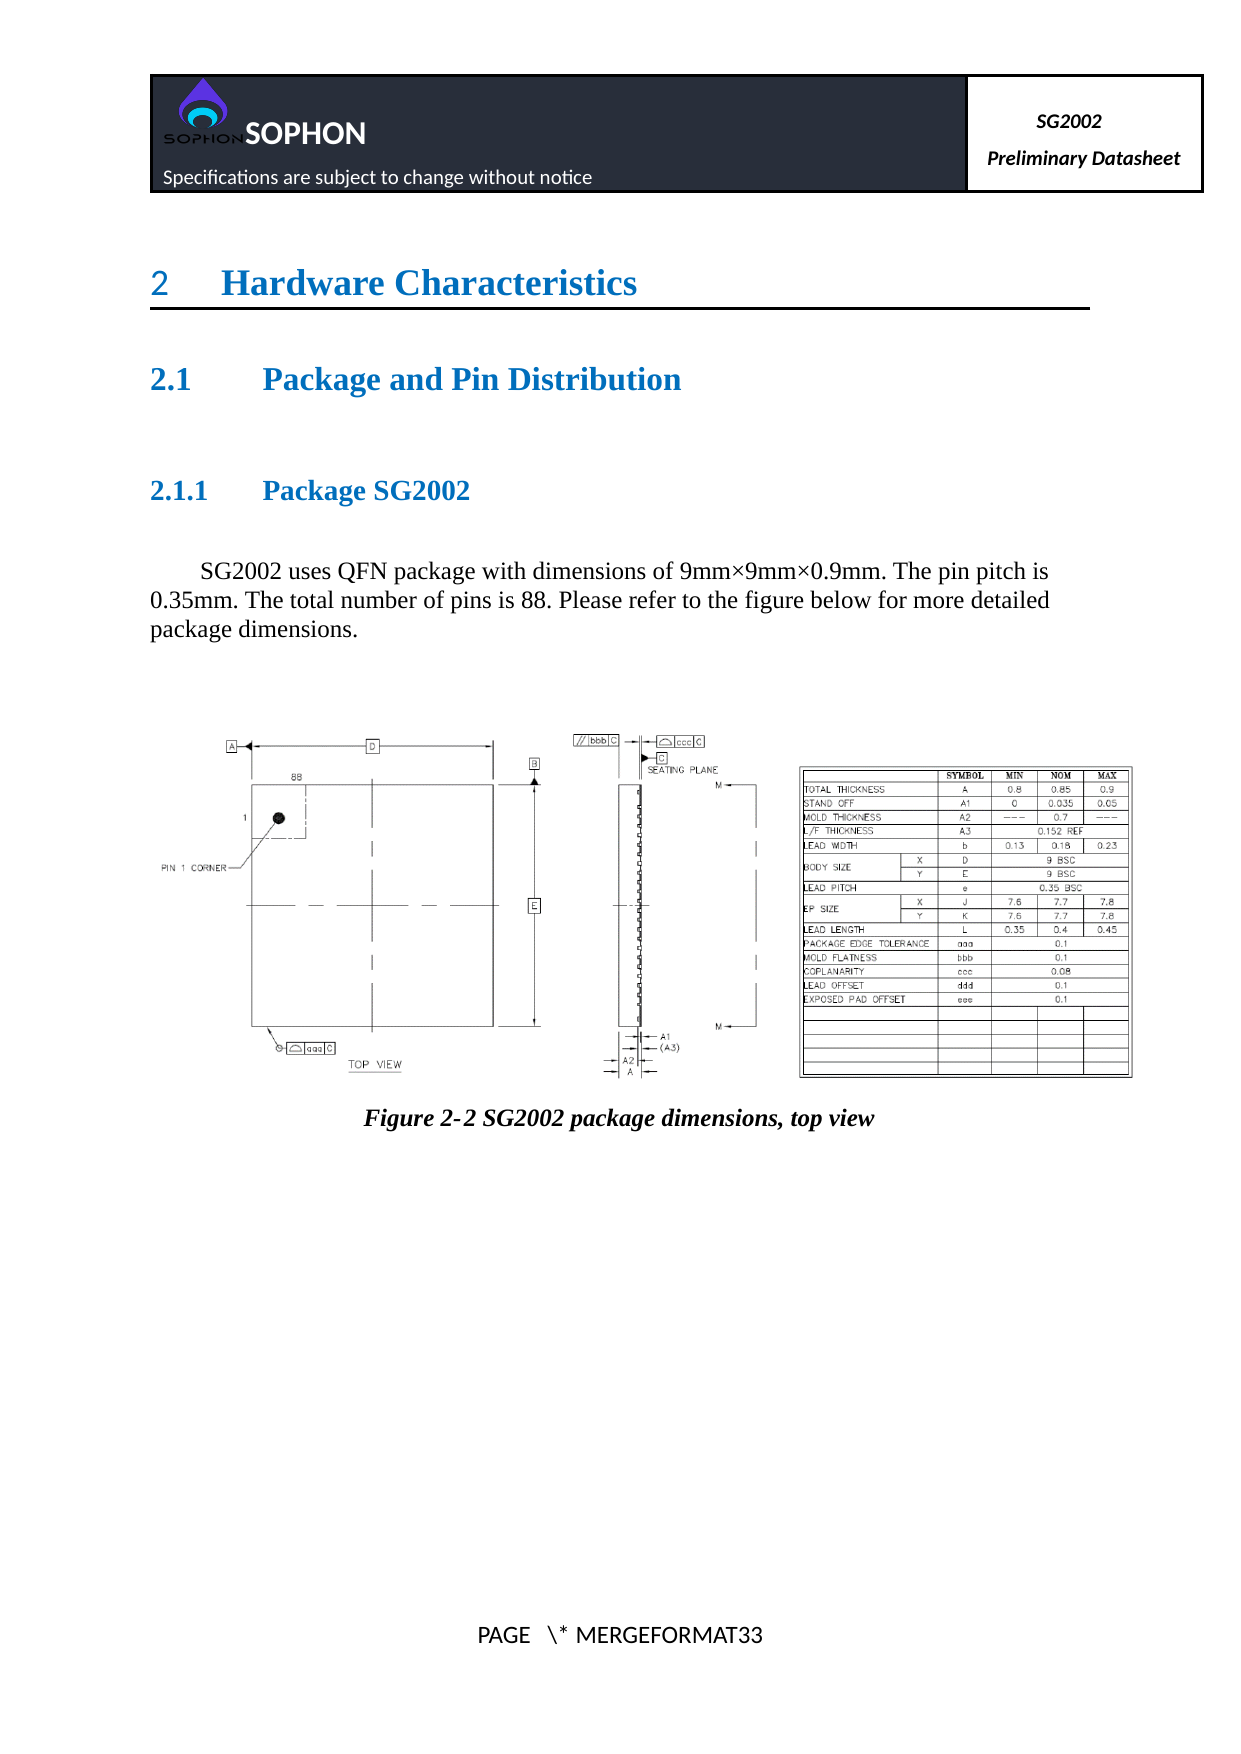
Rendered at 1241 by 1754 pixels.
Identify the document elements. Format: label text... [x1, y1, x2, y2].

subtitle Hardware Characteristics [150, 259, 1090, 307]
picture [162, 77, 245, 145]
text SG2002 uses QFN package with dimensions of 9mm×9mm×0.9mm. The pin pitch is 0.35mm. The total number of pins is 88. Please refer to the figure below for more detailed package dimensions. [150, 556, 1090, 642]
subtitle Package SG2002 [150, 473, 1090, 507]
subtitle Package and Pin Distribution [150, 359, 1090, 397]
picture [150, 700, 1139, 1091]
